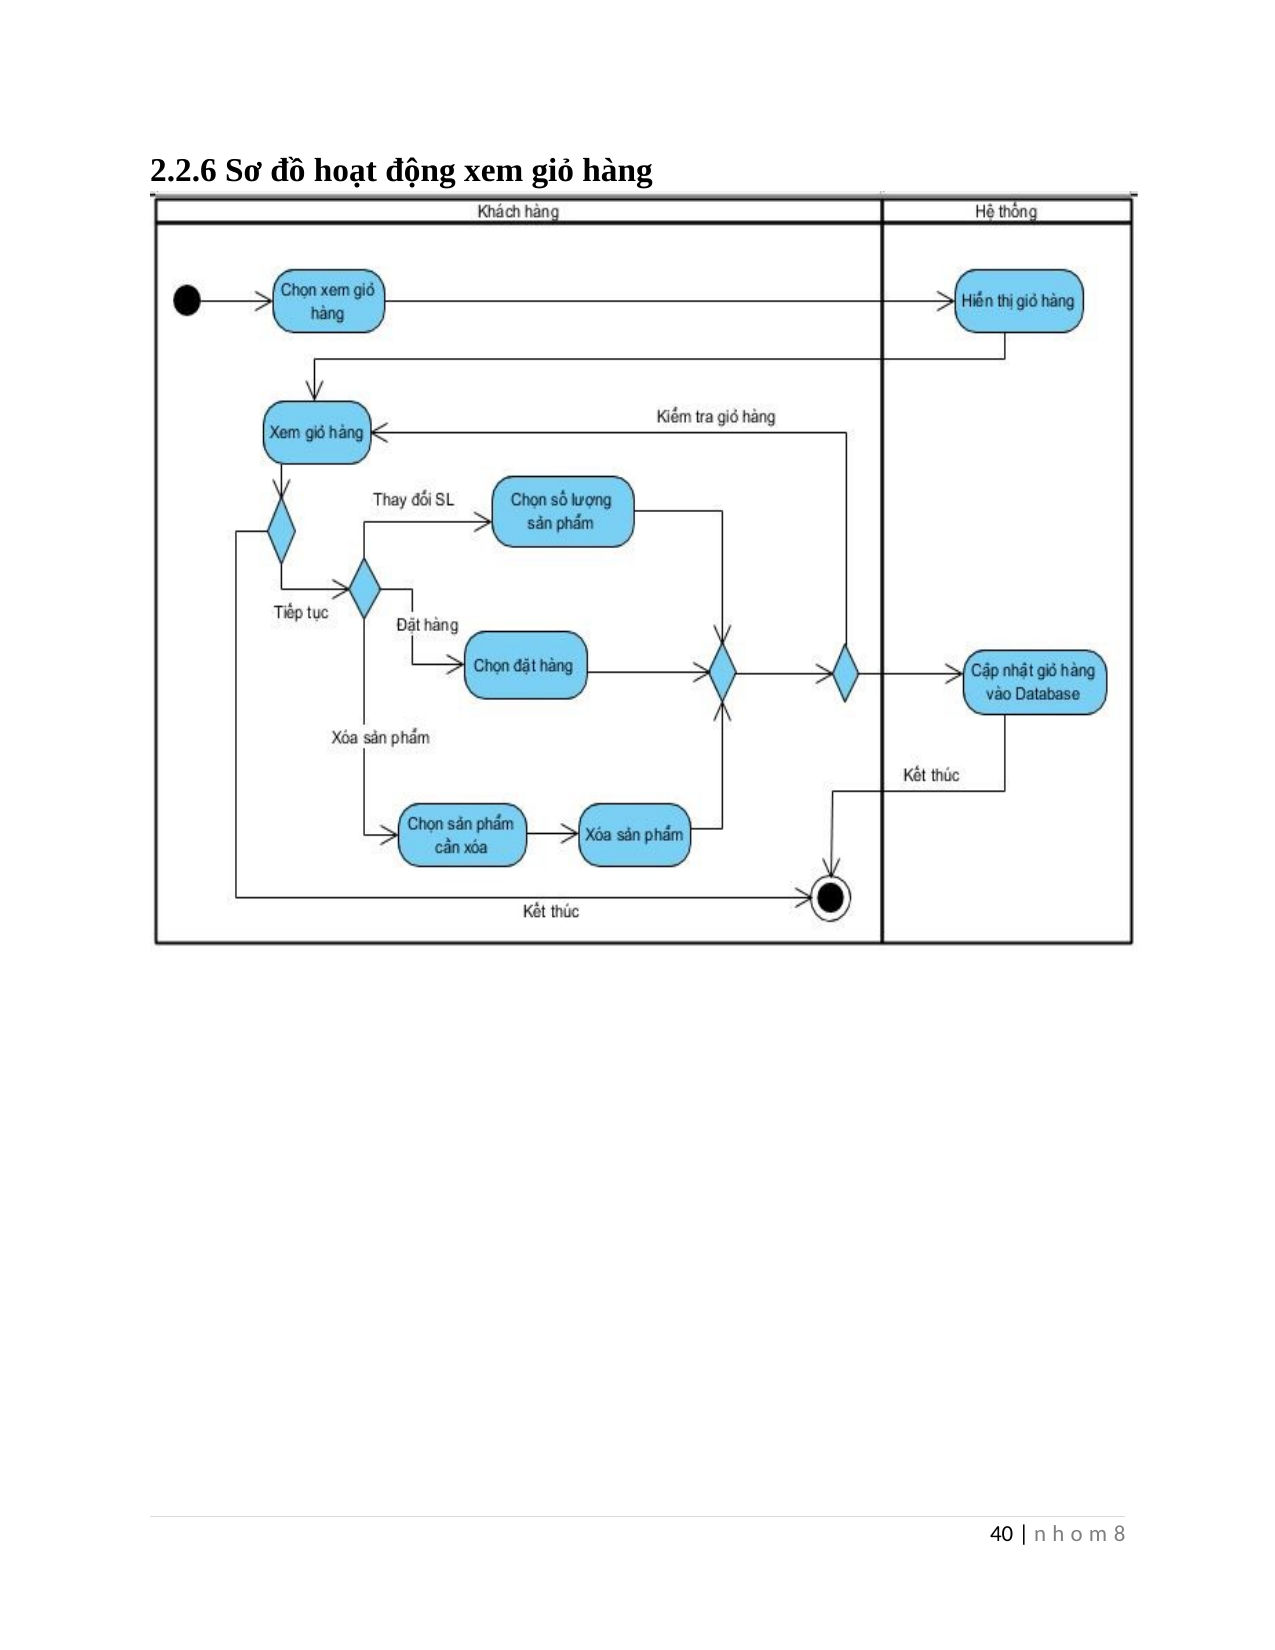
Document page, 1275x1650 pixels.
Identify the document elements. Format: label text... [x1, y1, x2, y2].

picture [150, 191, 1138, 952]
subtitle 2.2.6 Sơ đồ hoạt động xem giỏ hàng [150, 150, 1125, 188]
